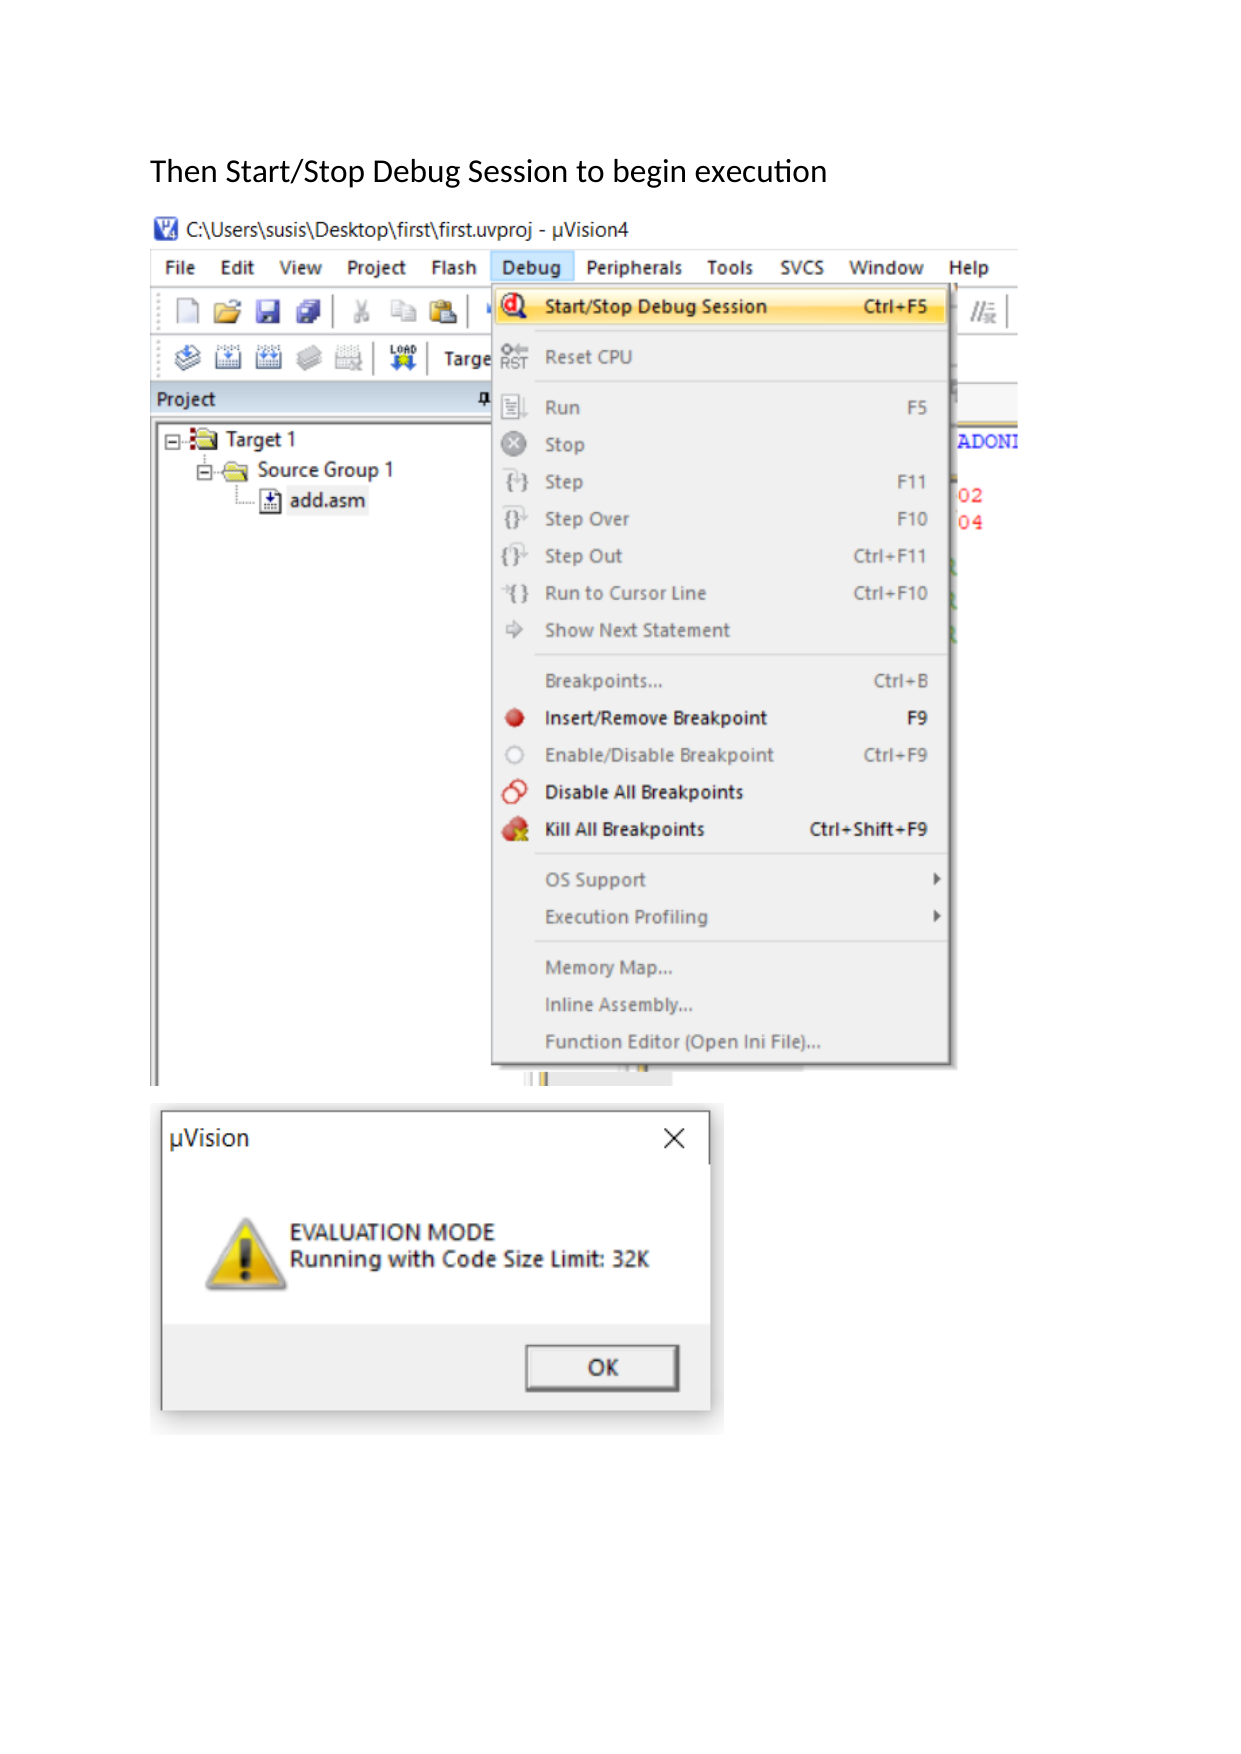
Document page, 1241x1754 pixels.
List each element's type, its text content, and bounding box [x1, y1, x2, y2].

picture [150, 1103, 724, 1435]
picture [150, 210, 1018, 1086]
text Then Start/Stop Debug Session to begin execution [150, 150, 1090, 191]
